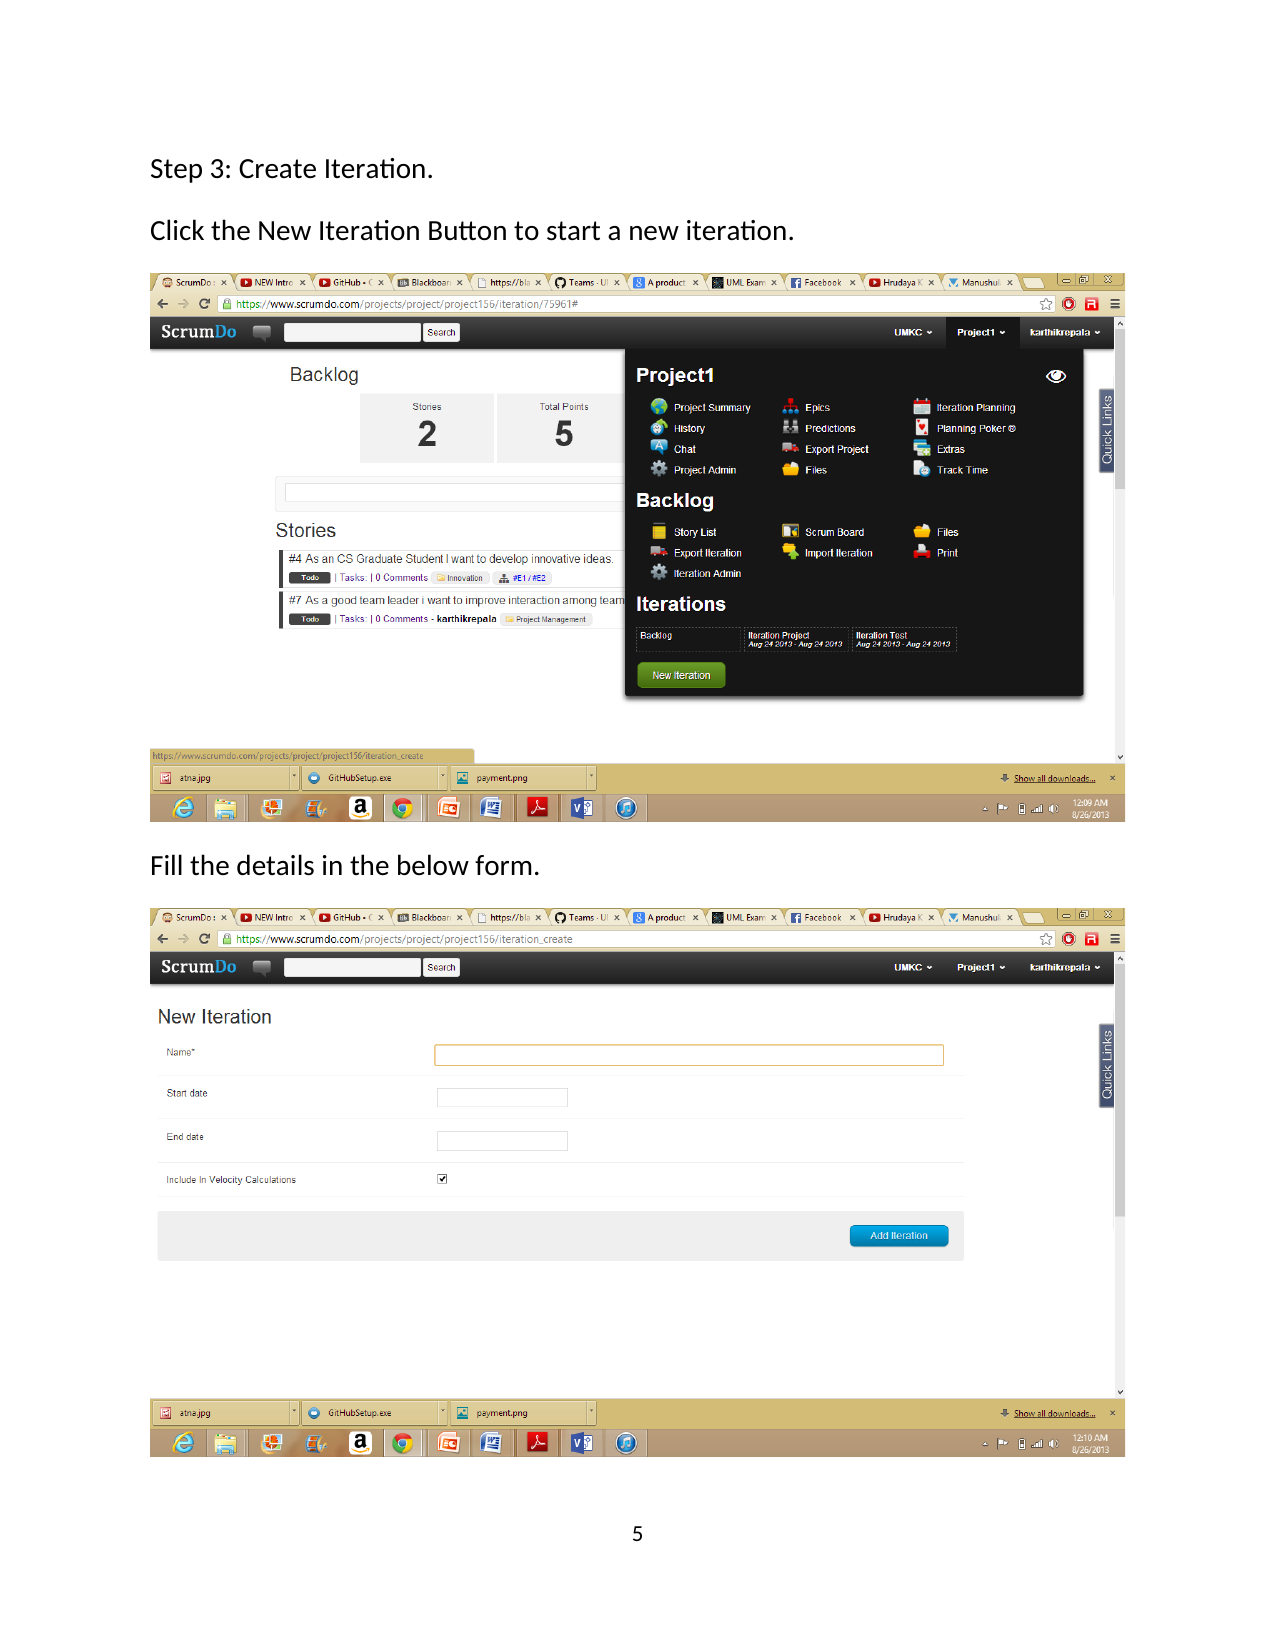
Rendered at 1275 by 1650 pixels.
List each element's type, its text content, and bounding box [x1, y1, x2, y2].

picture [150, 273, 1125, 822]
text Fill the details in the below form. [150, 847, 1125, 882]
picture [150, 908, 1125, 1457]
text Step 3: Create Iteration. [150, 150, 1125, 186]
text Click the New Iteration Button to start a new iteration. [150, 212, 1125, 247]
